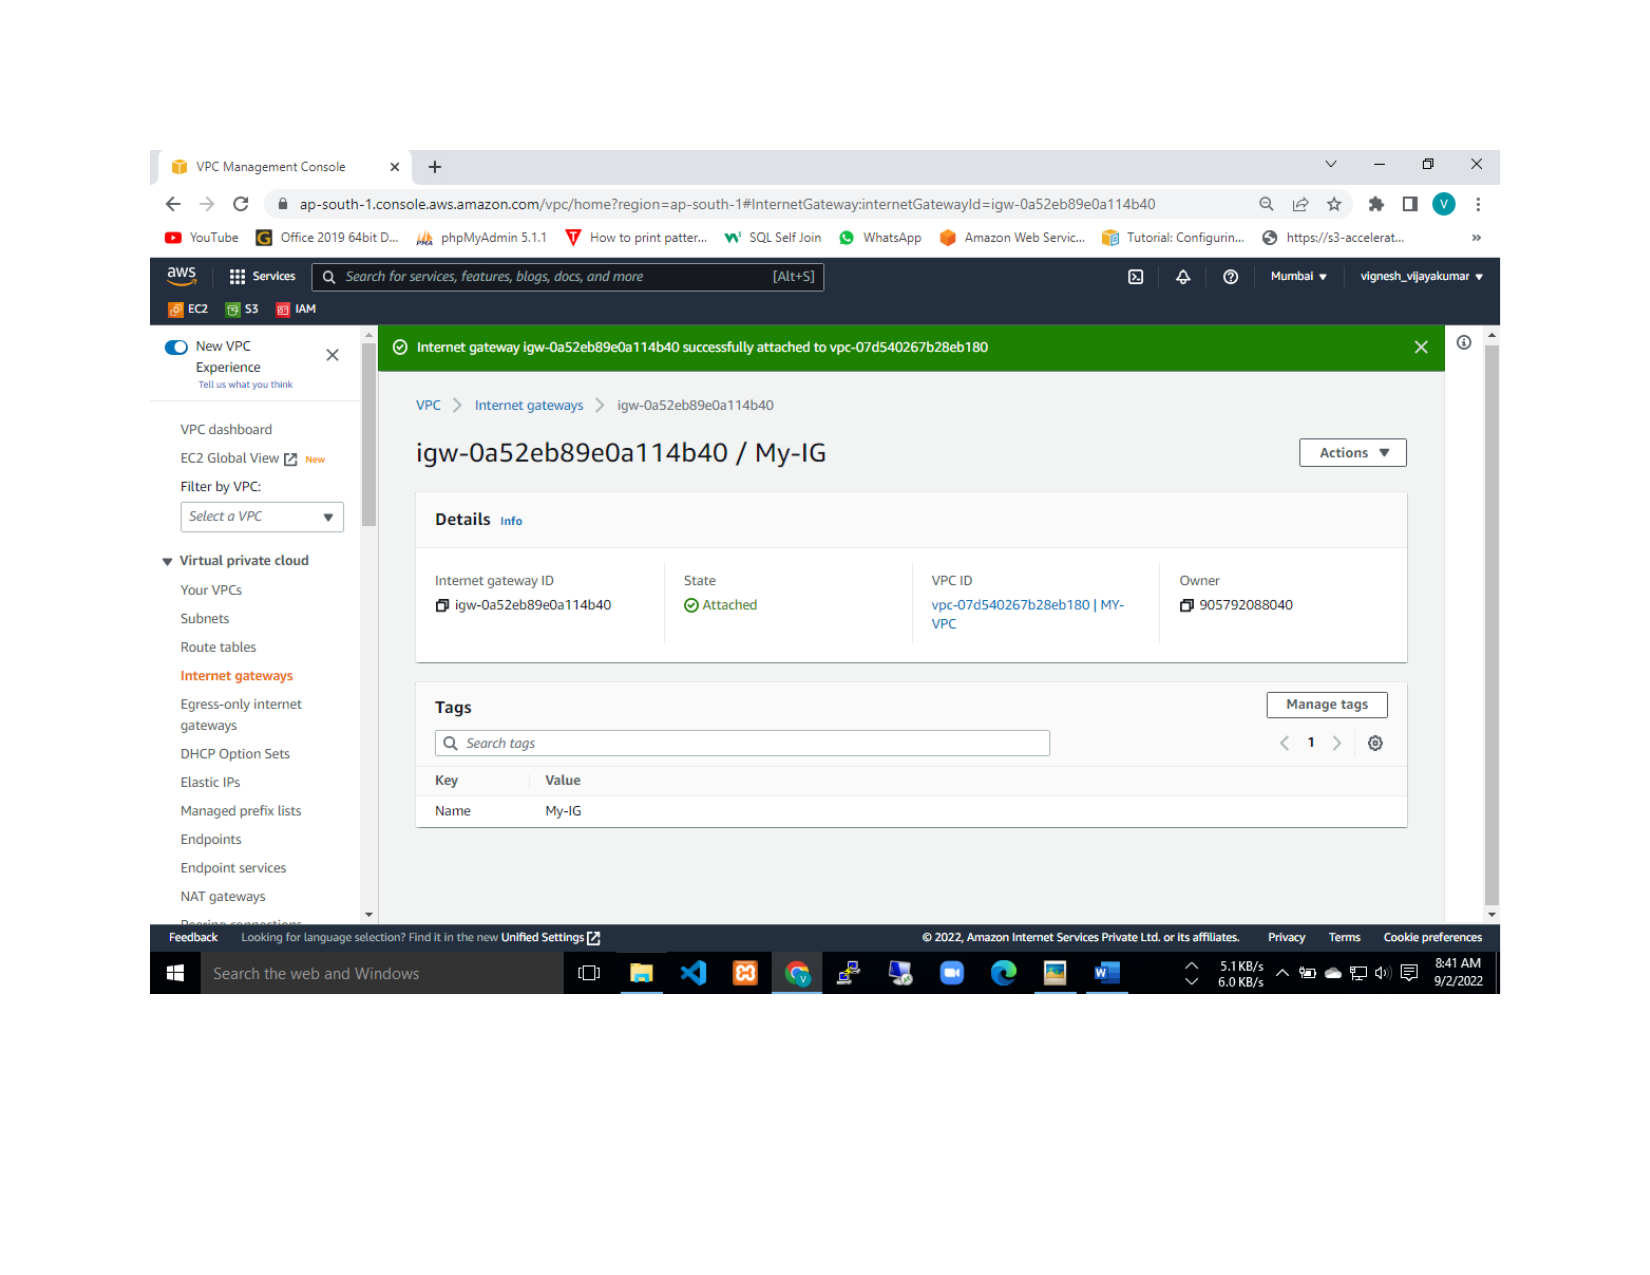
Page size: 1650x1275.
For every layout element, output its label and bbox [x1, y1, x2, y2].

picture [150, 150, 1500, 994]
